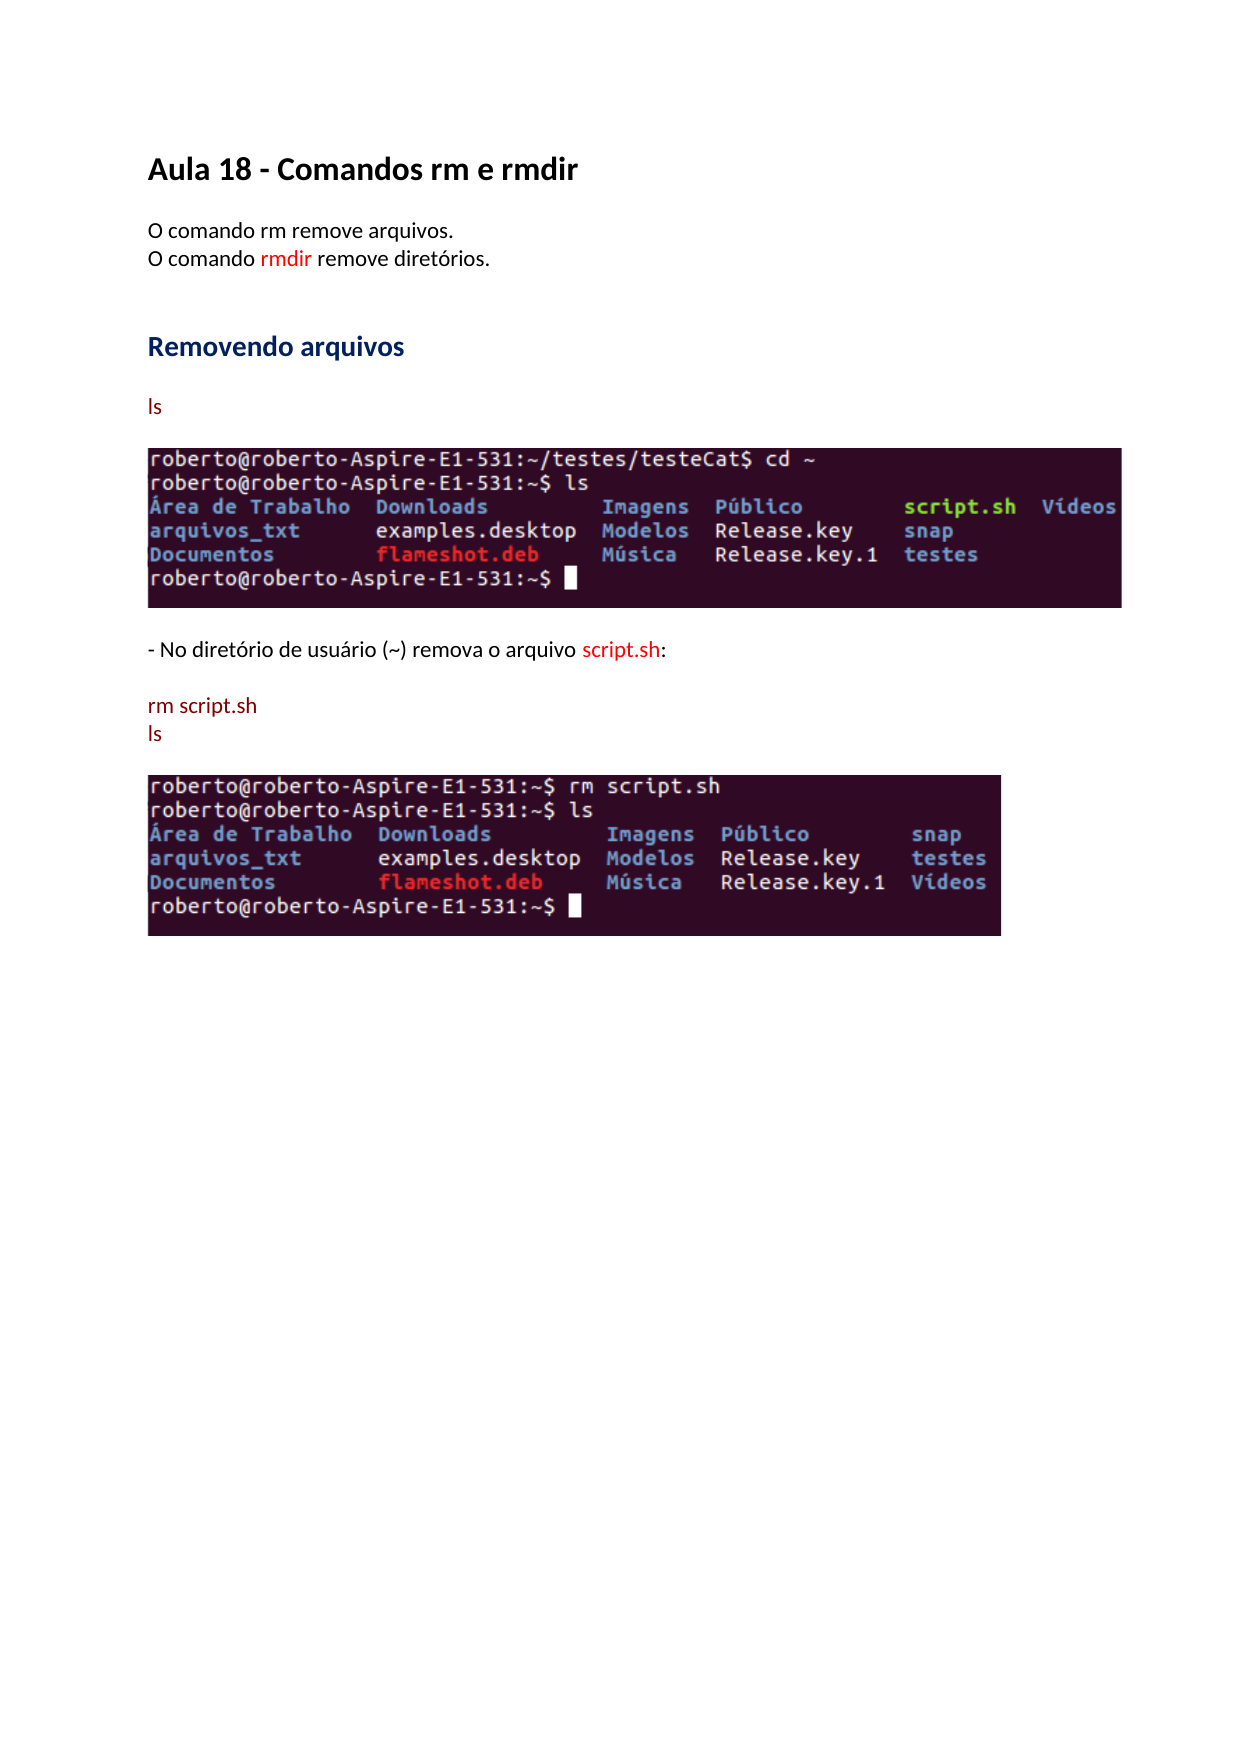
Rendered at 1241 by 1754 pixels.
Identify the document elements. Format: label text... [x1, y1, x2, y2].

text O comando rmdir remove diretórios. [148, 244, 1122, 272]
subtitle Aula 18 - Comandos rm e rmdir [148, 148, 1122, 188]
picture [147, 775, 1002, 936]
text O comando rm remove arquivos. [148, 216, 1122, 244]
text ls [148, 719, 1122, 747]
text ls [148, 392, 1122, 420]
text rm script.sh [148, 691, 1122, 719]
text - No diretório de usuário (~) remova o arquivo script.sh: [148, 635, 1122, 663]
subtitle Removendo arquivos [148, 328, 1122, 364]
picture [147, 448, 1122, 608]
